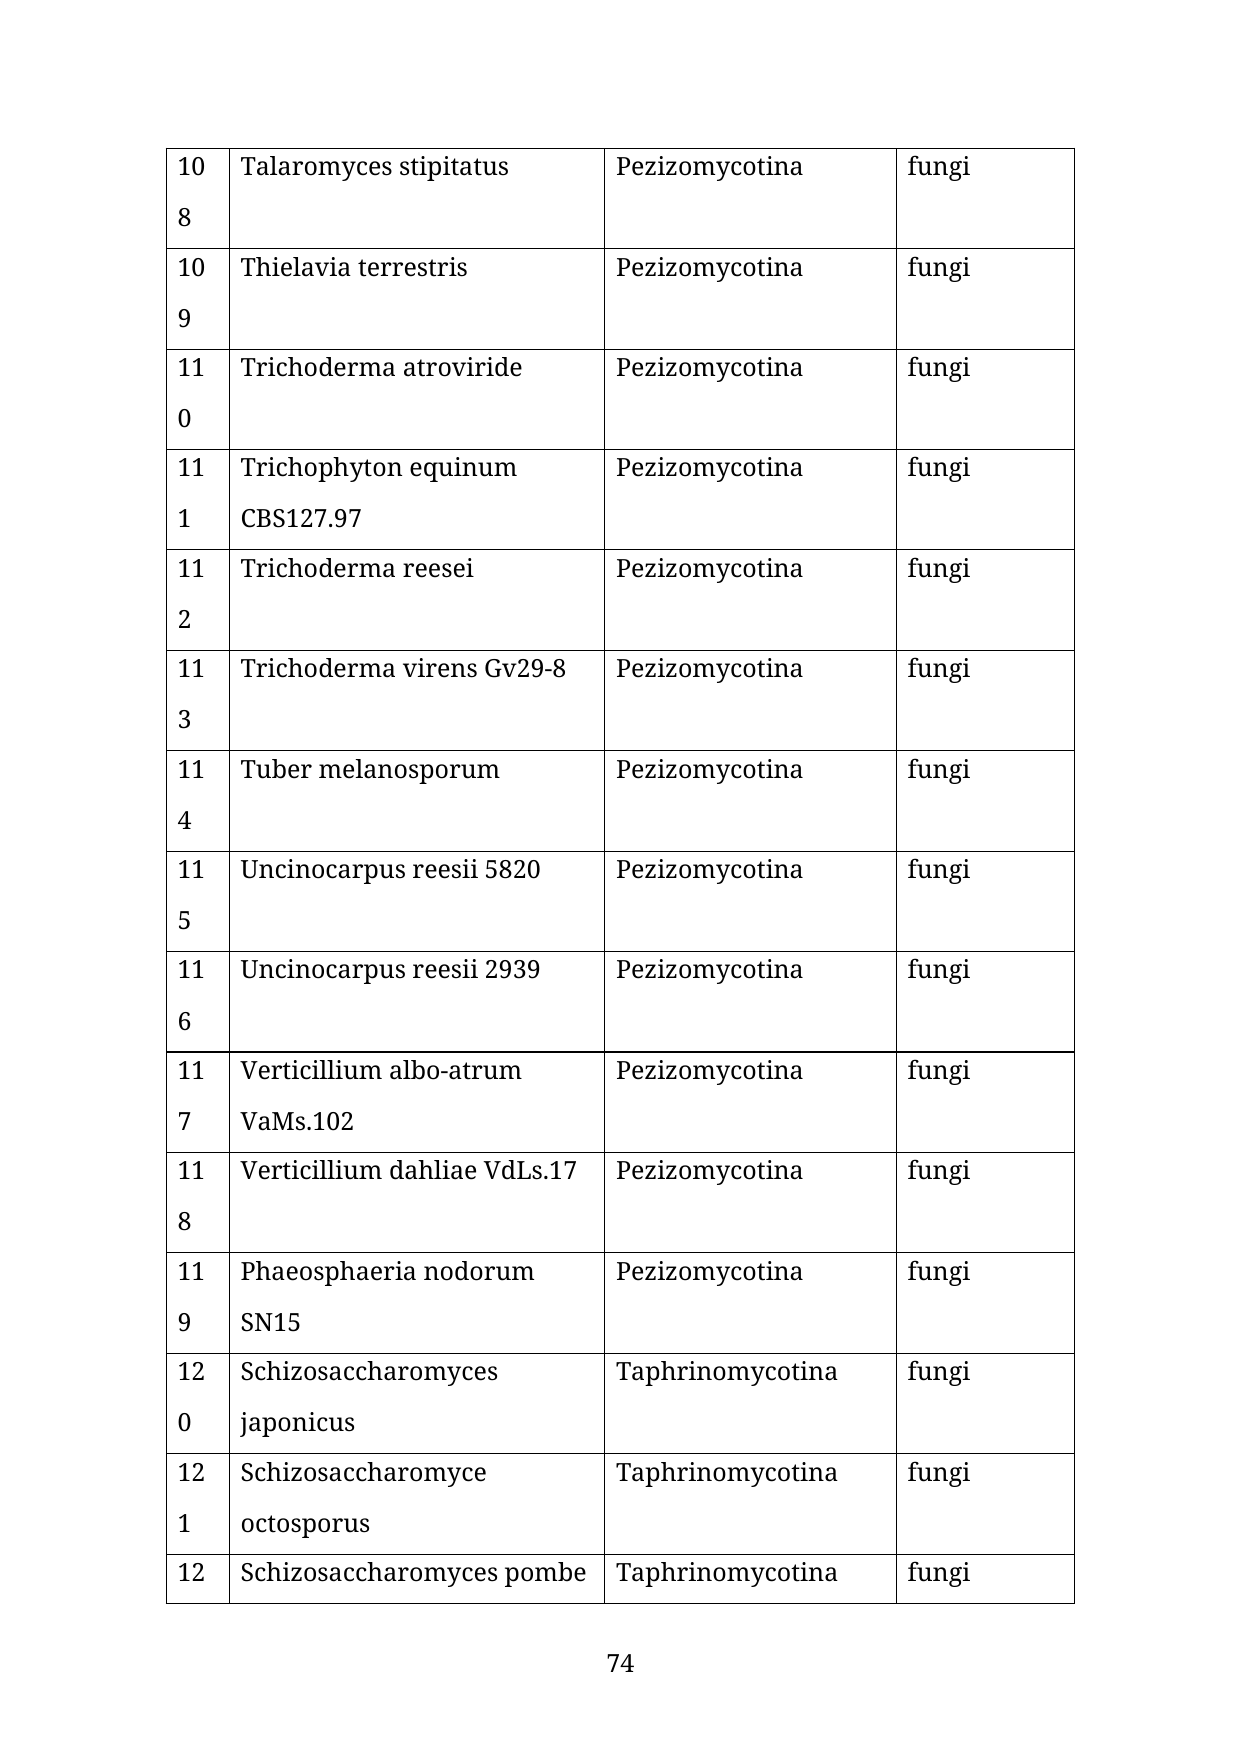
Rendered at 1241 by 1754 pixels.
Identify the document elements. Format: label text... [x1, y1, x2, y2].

table_cell Pezizomycotina [605, 751, 896, 851]
table_cell Taphrinomycotina [605, 1354, 896, 1453]
table_cell Uncinocarpus reesii 5820 [230, 852, 604, 951]
table_cell Schizosaccharomyce octosporus [230, 1454, 604, 1553]
table_cell Tuber melanosporum [230, 751, 604, 851]
table_cell 113 [167, 651, 229, 750]
table_cell 116 [167, 952, 229, 1051]
table_cell fungi [897, 751, 1074, 851]
table_cell 117 [167, 1053, 229, 1152]
table_cell fungi [897, 550, 1074, 650]
table_cell Taphrinomycotina [605, 1555, 896, 1603]
table_cell fungi [897, 952, 1074, 1051]
table_cell Pezizomycotina [605, 149, 896, 248]
table_cell fungi [897, 1454, 1074, 1553]
table_cell Trichoderma atroviride [230, 350, 604, 449]
table_cell 114 [167, 751, 229, 851]
table_cell 110 [167, 350, 229, 449]
table_cell 115 [167, 852, 229, 951]
table_cell Pezizomycotina [605, 651, 896, 750]
table_cell fungi [897, 1253, 1074, 1353]
table_cell fungi [897, 149, 1074, 248]
table_cell Thielavia terrestris [230, 249, 604, 348]
table_cell Pezizomycotina [605, 1253, 896, 1353]
table_cell Pezizomycotina [605, 450, 896, 549]
table_cell Trichophyton equinum CBS127.97 [230, 450, 604, 549]
table_cell 121 [167, 1454, 229, 1553]
table_cell Trichoderma virens Gv29-8 [230, 651, 604, 750]
table_cell Taphrinomycotina [605, 1454, 896, 1553]
table_cell Pezizomycotina [605, 852, 896, 951]
table_cell Trichoderma reesei [230, 550, 604, 650]
table_cell Verticillium dahliae VdLs.17 [230, 1153, 604, 1252]
table_cell 111 [167, 450, 229, 549]
table_cell Pezizomycotina [605, 1053, 896, 1152]
table_cell 119 [167, 1253, 229, 1353]
table_cell Uncinocarpus reesii 2939 [230, 952, 604, 1051]
table_cell fungi [897, 852, 1074, 951]
table_cell fungi [897, 249, 1074, 348]
table_cell Pezizomycotina [605, 1153, 896, 1252]
table_cell fungi [897, 1053, 1074, 1152]
table_cell 118 [167, 1153, 229, 1252]
table_cell fungi [897, 1555, 1074, 1603]
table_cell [230, 1555, 604, 1603]
table_cell Schizosaccharomyces japonicus [230, 1354, 604, 1453]
table_cell 122 [167, 1555, 229, 1603]
table_cell 112 [167, 550, 229, 650]
table_cell fungi [897, 450, 1074, 549]
table_cell Phaeosphaeria nodorum SN15 [230, 1253, 604, 1353]
table_cell Pezizomycotina [605, 952, 896, 1051]
table_cell Verticillium albo-atrum VaMs.102 [230, 1053, 604, 1152]
table_cell Pezizomycotina [605, 249, 896, 348]
table_cell fungi [897, 1153, 1074, 1252]
table_cell fungi [897, 1354, 1074, 1453]
table_cell Talaromyces stipitatus [230, 149, 604, 248]
table_cell 108 [167, 149, 229, 248]
table_cell 109 [167, 249, 229, 348]
table_cell 120 [167, 1354, 229, 1453]
table_cell fungi [897, 350, 1074, 449]
table_cell Pezizomycotina [605, 550, 896, 650]
table_cell Pezizomycotina [605, 350, 896, 449]
table_cell fungi [897, 651, 1074, 750]
